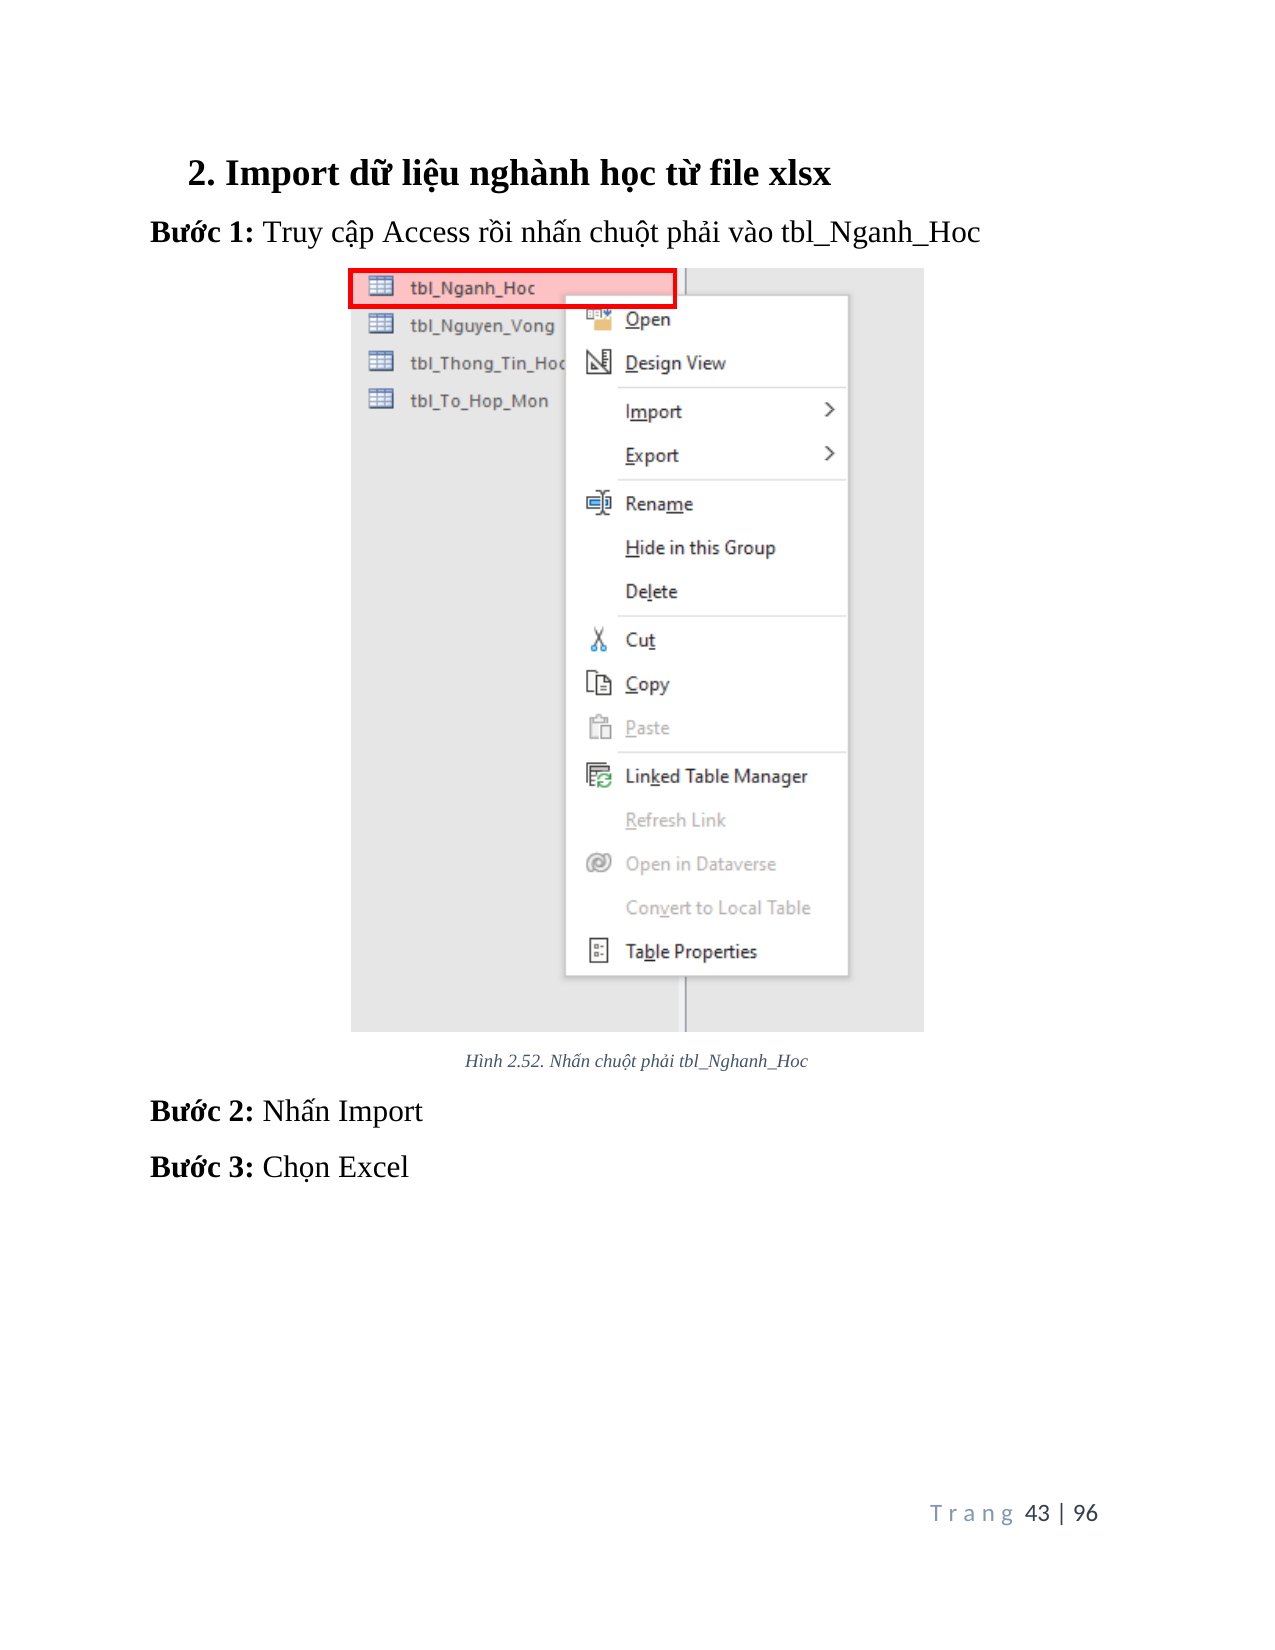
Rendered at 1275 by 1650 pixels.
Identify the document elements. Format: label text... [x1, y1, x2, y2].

text Bước 2: Nhấn Import [150, 1092, 1125, 1128]
picture [353, 273, 673, 304]
text Bước 3: Chọn Excel [150, 1148, 1125, 1184]
subtitle Import dữ liệu nghành học từ file xlsx [187, 150, 1125, 193]
text Bước 1: Truy cập Access rồi nhấn chuột phải vào tbl_Nganh_Hoc [150, 213, 1125, 249]
picture [350, 268, 925, 1032]
